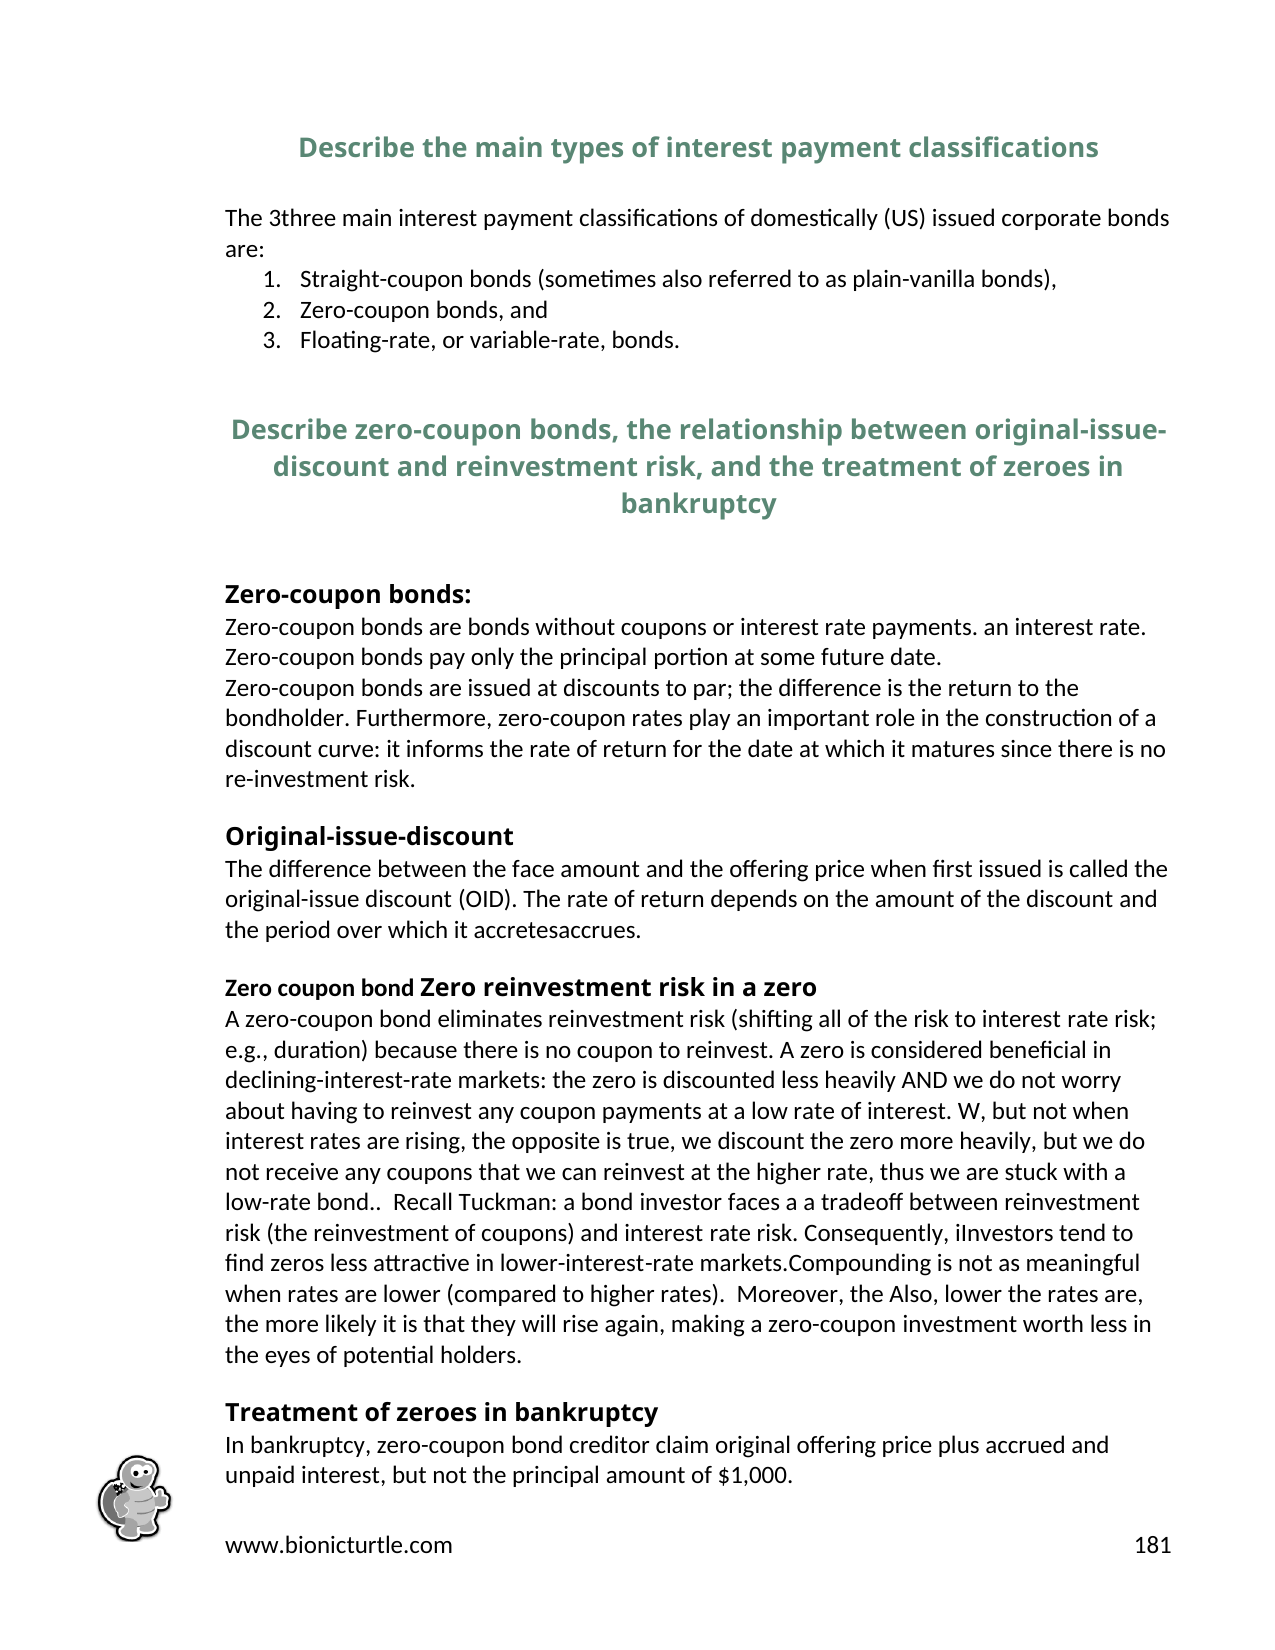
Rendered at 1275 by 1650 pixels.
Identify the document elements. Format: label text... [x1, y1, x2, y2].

subtitle Treatment of zeroes in bankruptcy [225, 1395, 1172, 1429]
text Zero-coupon bonds are issued at discounts to par; the difference is the return to the bondholder. [225, 672, 1172, 794]
list Zero-coupon bonds, and [262, 294, 1172, 324]
list Straight-coupon bonds, [262, 263, 1172, 294]
text bonds without coupons or Zero-coupon bonds pay only the principal portion at some future date. [225, 611, 1172, 672]
text The difference between the face amount and the offering price when first issued is called the original-issue discount (OID). [225, 853, 1172, 944]
text A zero-coupon bond eliminates reinvestment risk (shifting all of the risk to interest rate risk; e.g., duration) because there is no coupon to reinvest. A zero is considered beneficial in declining-interest-rate marketshen interest rates are rising [225, 1003, 1172, 1370]
list Floating-rate, or variable-rate, bonds. [262, 324, 1172, 355]
text The main interest payment classifications of domestically issued corporate bonds are: [225, 202, 1172, 263]
text In bankruptcy, zero-coupon bond creditor claim original offering price plus accrued and unpaid interest, but not the principal amount of $1,000. [225, 1429, 1172, 1490]
subtitle Describe the main types of interest payment classifications [225, 128, 1172, 202]
subtitle Zero-coupon bonds [225, 577, 1172, 611]
subtitle Describe zero‐coupon bonds, the relationship between original‐issue‐discount and reinvestment risk, and the treatment of zeroes in bankruptcy [225, 410, 1172, 521]
